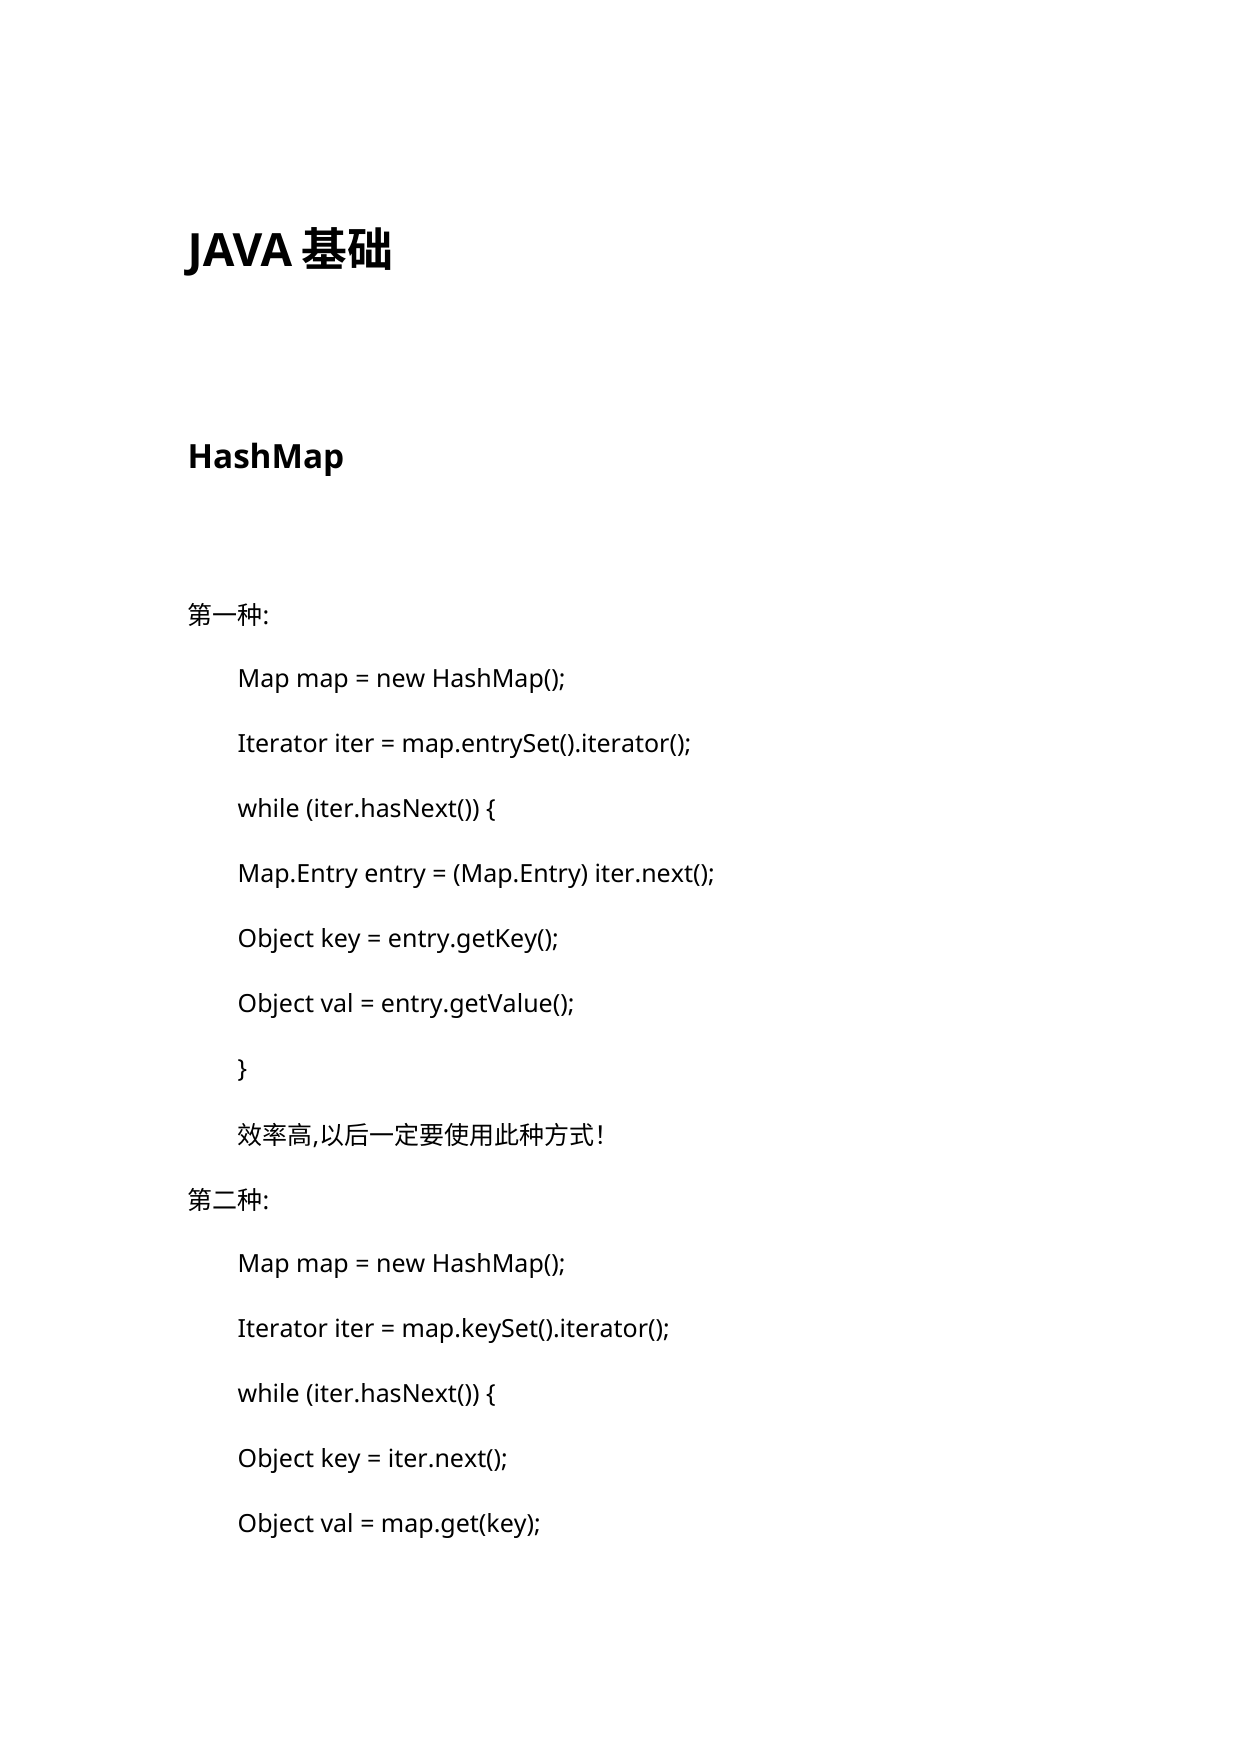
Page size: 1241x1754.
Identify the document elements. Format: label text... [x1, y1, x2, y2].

text 第二种: [187, 1166, 1053, 1231]
subtitle HashMap [187, 423, 1053, 488]
text } [187, 1036, 1053, 1101]
text Map.Entry entry = (Map.Entry) iter.next(); [187, 841, 1053, 906]
text 第一种: [187, 581, 1053, 646]
text Object val = map.get(key); [187, 1491, 1053, 1556]
text while (iter.hasNext()) { [187, 776, 1053, 841]
text while (iter.hasNext()) { [187, 1361, 1053, 1426]
text 效率高,以后一定要使用此种方式！ [187, 1101, 1053, 1166]
text Object val = entry.getValue(); [187, 971, 1053, 1036]
text Iterator iter = map.keySet().iterator(); [187, 1296, 1053, 1361]
text Iterator iter = map.entrySet().iterator(); [187, 711, 1053, 776]
subtitle JAVA基础 [187, 197, 1053, 295]
text Map map = new HashMap(); [187, 1231, 1053, 1296]
text Object key = entry.getKey(); [187, 906, 1053, 971]
text Map map = new HashMap(); [187, 646, 1053, 711]
text Object key = iter.next(); [187, 1426, 1053, 1491]
